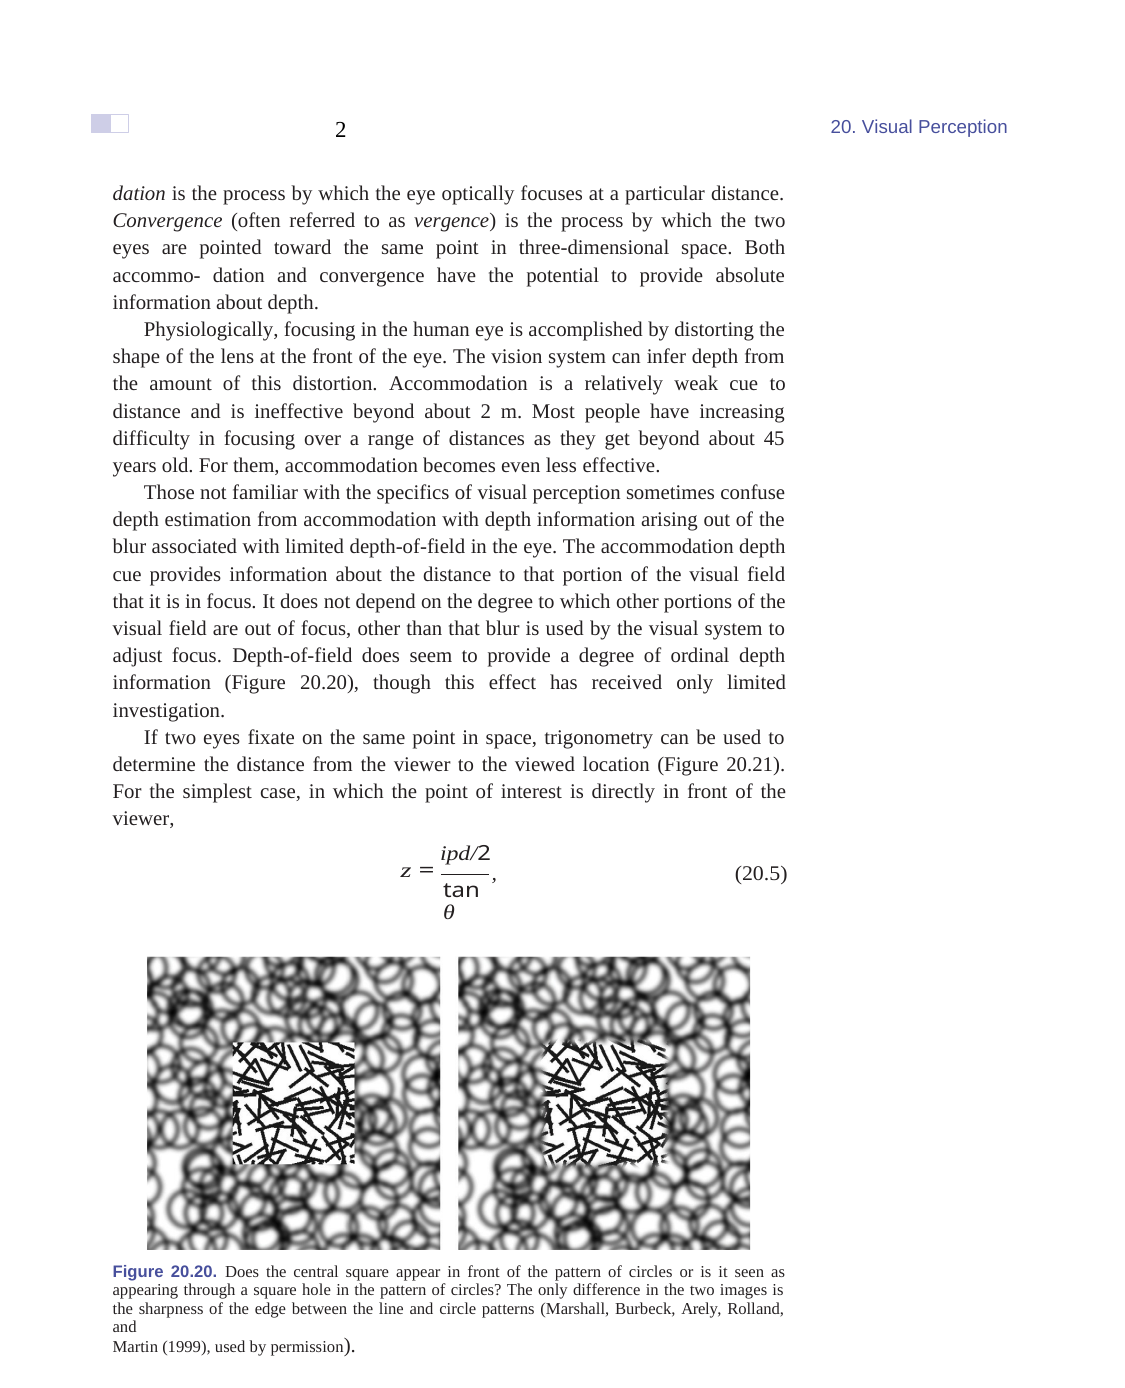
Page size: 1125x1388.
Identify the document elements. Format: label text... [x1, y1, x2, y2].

text z = [400, 864, 486, 880]
text Physiologically, focusing in the human eye is accomplished by distorting the shape of the lens at the front of the eye. The vision system can infer depth from the amount of this distortion. Accommodation is a relatively weak cue to distance and is ineffective beyond about 2 m. Most people have increasing difficulty in focusing over a range of distances as they get beyond about 45 years old. For them, accommodation becomes even less effective. [112, 317, 786, 477]
text dation is the process by which the eye optically focuses at a particular distance. Convergence (often referred to as vergence) is the process by which the two eyes are pointed toward the same point in three-dimensional space. Both accommo- dation and convergence have the potential to provide absolute information about depth. [112, 181, 786, 314]
picture [146, 956, 750, 1250]
text , (20.5) [491, 864, 1048, 884]
text Figure 20.20. Does the central square appear in front of the pattern of circles or is it seen as appearing through a square hole in the pattern of circles? The only difference in the two images is the sharpness of the edge between the line and circle patterns (Marshall, Burbeck, Arely, Rolland, and [112, 1263, 785, 1336]
text tan θ [443, 880, 486, 924]
text Martin (1999), used by permission). [112, 1336, 1048, 1356]
text If two eyes fixate on the same point in space, trigonometry can be used to determine the distance from the viewer to the viewed location (Figure 20.21). For the simplest case, in which the point of interest is directly in front of the viewer, [112, 725, 786, 830]
text Those not familiar with the specifics of visual perception sometimes confuse depth estimation from accommodation with depth information arising out of the blur associated with limited depth-of-field in the eye. The accommodation depth cue provides information about the distance to that portion of the visual field that it is in focus. It does not depend on the degree to which other portions of the visual field are out of focus, other than that blur is used by the visual system to adjust focus. Depth-of-field does seem to provide a degree of ordinal depth information (Figure 20.20), though this effect has received only limited investigation. [112, 480, 786, 722]
text ipd/2 [208, 845, 723, 864]
